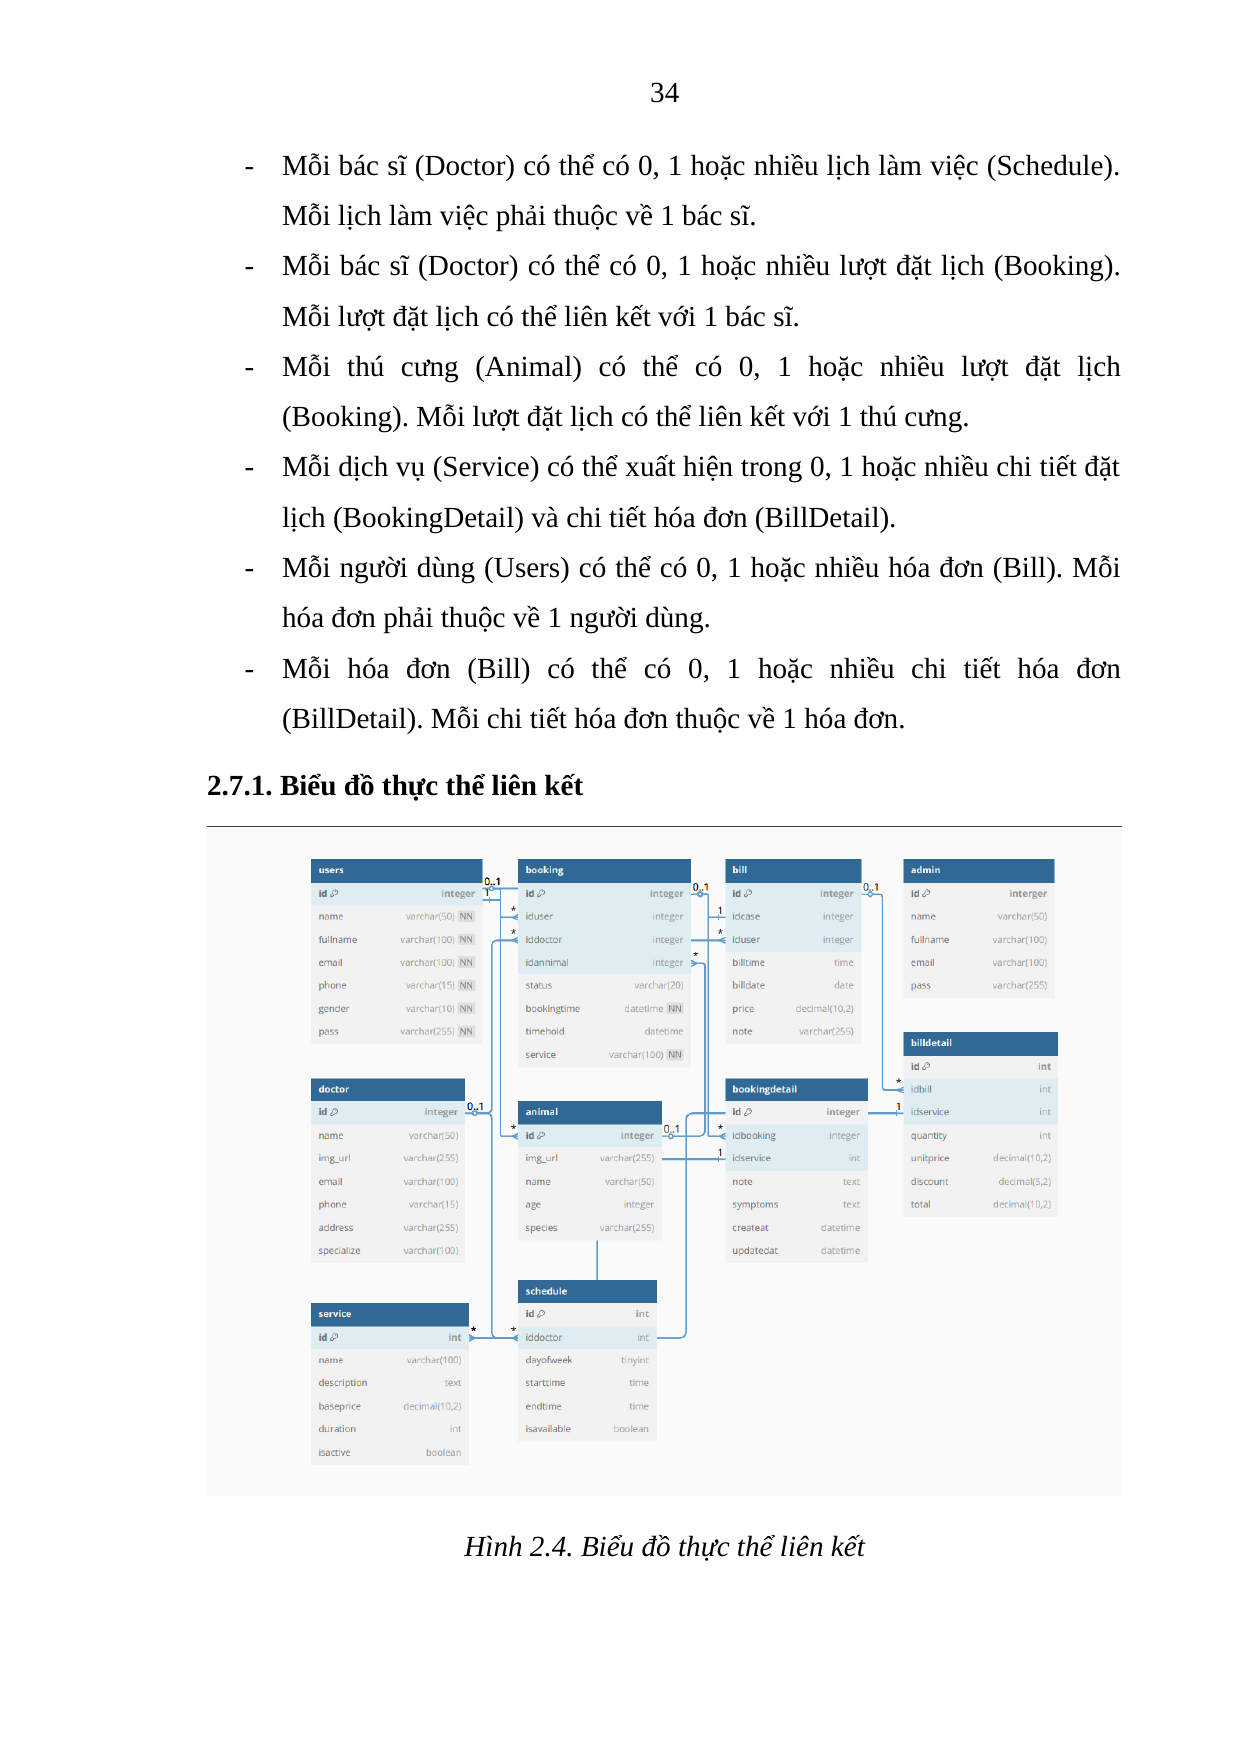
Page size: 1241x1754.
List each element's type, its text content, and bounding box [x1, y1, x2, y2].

list Mỗi bác sĩ (Doctor) có thể có 0, 1 hoặc nhiều lịch làm việc (Schedule). Mỗi lịch làm việc phải thuộc về 1 bác sĩ. [244, 148, 1122, 232]
list Mỗi thú cưng (Animal) có thể có 0, 1 hoặc nhiều lượt đặt lịch (Booking). Mỗi lượt đặt lịch có thể liên kết với 1 thú cưng. [244, 349, 1122, 433]
text Hình 2.4. Biểu đồ thực thể liên kết [207, 1529, 1122, 1562]
list Mỗi dịch vụ (Service) có thể xuất hiện trong 0, 1 hoặc nhiều chi tiết đặt lịch (BookingDetail) và chi tiết hóa đơn (BillDetail). [244, 449, 1122, 533]
list Mỗi bác sĩ (Doctor) có thể có 0, 1 hoặc nhiều lượt đặt lịch (Booking). Mỗi lượt đặt lịch có thể liên kết với 1 bác sĩ. [244, 248, 1122, 332]
picture [207, 826, 1122, 1496]
list Mỗi hóa đơn (Bill) có thể có 0, 1 hoặc nhiều chi tiết hóa đơn (BillDetail). Mỗi chi tiết hóa đơn thuộc về 1 hóa đơn. [244, 651, 1122, 735]
list Mỗi người dùng (Users) có thể có 0, 1 hoặc nhiều hóa đơn (Bill). Mỗi hóa đơn phải thuộc về 1 người dùng. [244, 550, 1122, 634]
subtitle 2.7.1. Biểu đồ thực thể liên kết [207, 768, 1122, 802]
